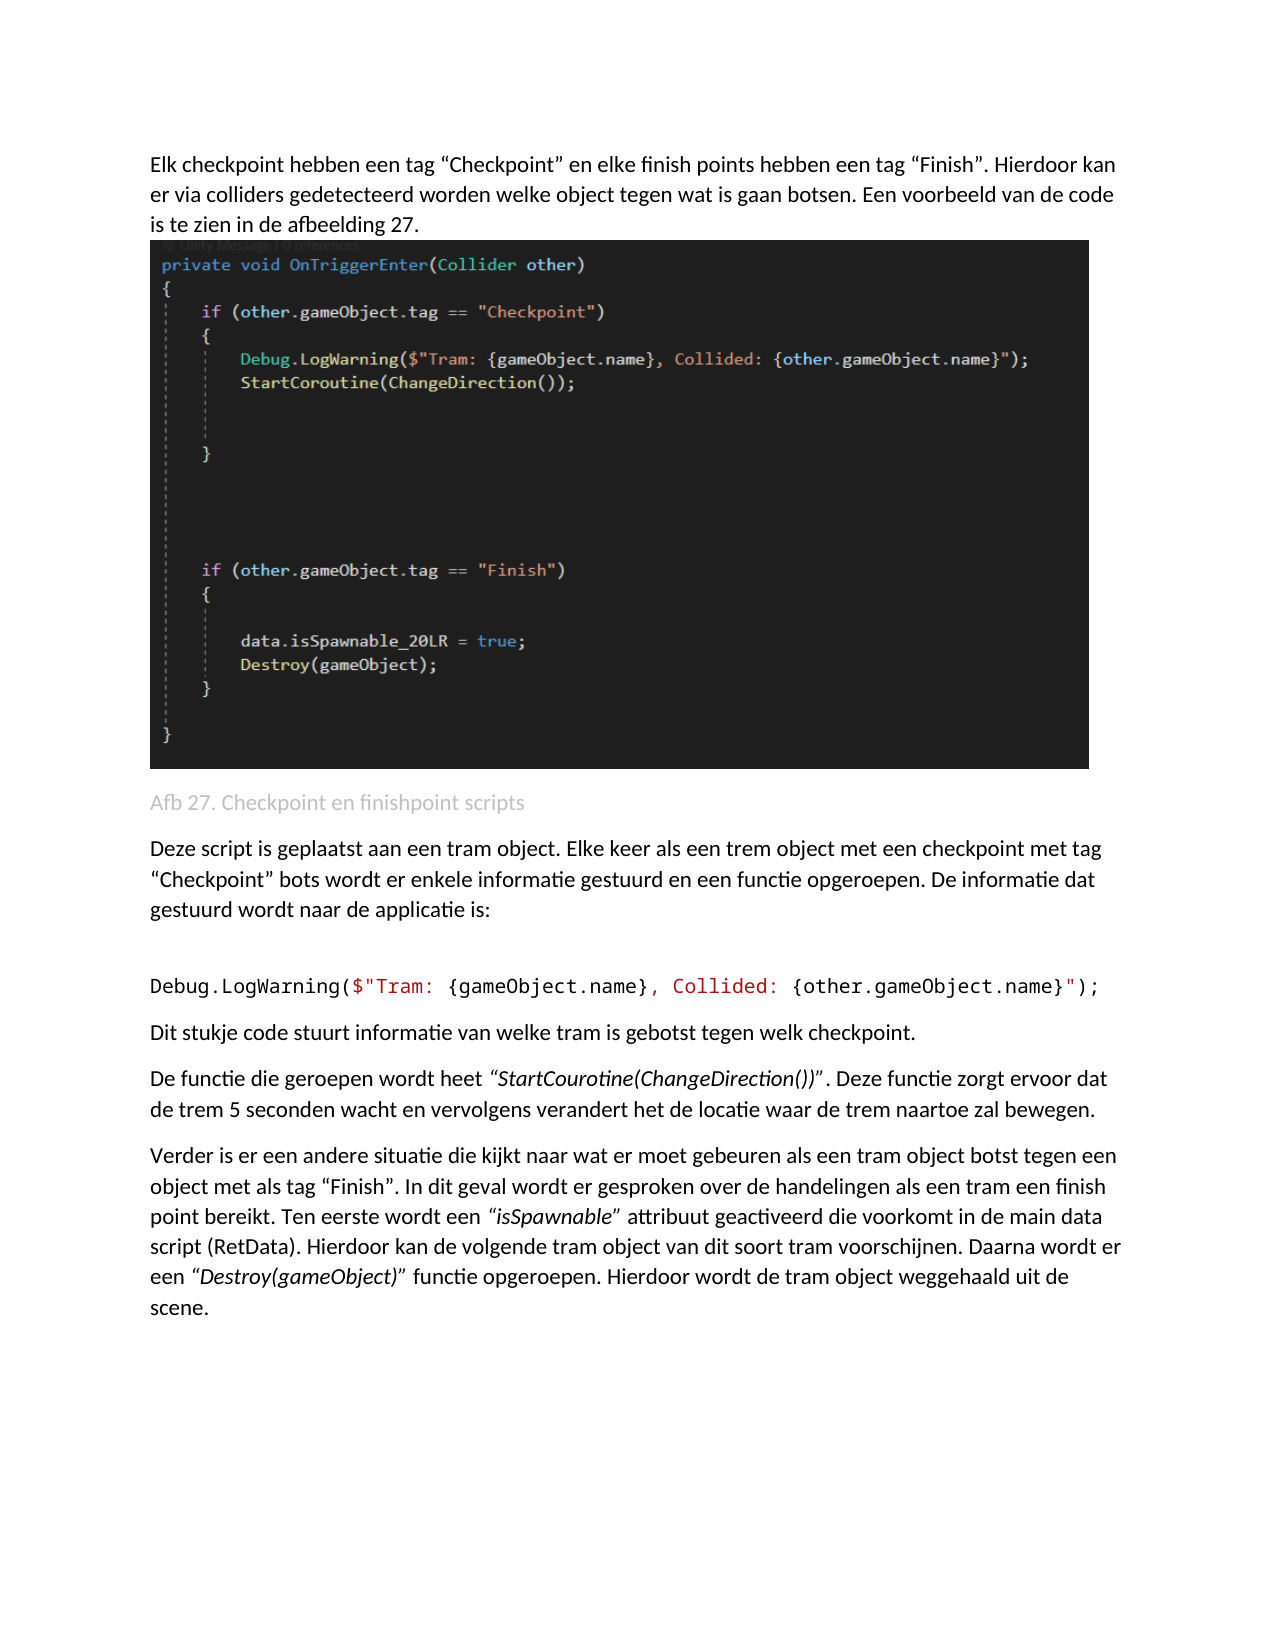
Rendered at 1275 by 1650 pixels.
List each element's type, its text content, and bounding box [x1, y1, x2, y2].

text Afb 27. Checkpoint en finishpoint scripts [150, 788, 1125, 816]
text De functie die geroepen wordt heet “StartCourotine(ChangeDirection())”. Deze functie zorgt ervoor dat de trem 5 seconden wacht en vervolgens verandert het de locatie waar de trem naartoe zal bewegen. [150, 1064, 1125, 1123]
text Dit stukje code stuurt informatie van welke tram is gebotst tegen welk checkpoint. [150, 1018, 1125, 1046]
text Verder is er een andere situatie die kijkt naar wat er moet gebeuren als een tram object botst tegen een object met als tag “Finish”. In dit geval wordt er gesproken over de handelingen als een tram een finish point bereikt. Ten eerste wordt een “isSpawnable” attribuut geactiveerd die voorkomt in de main data script (RetData). Hierdoor kan de volgende tram object van dit soort tram voorschijnen. Daarna wordt er een “Destroy(gameObject)” functie opgeroepen. Hierdoor wordt de tram object weggehaald uit de scene. [150, 1142, 1125, 1321]
text Debug.LogWarning($"Tram: {gameObject.name}, Collided: {other.gameObject.name}"); [150, 942, 1125, 999]
text Deze script is geplaatst aan een tram object. Elke keer als een trem object met een checkpoint met tag “Checkpoint” bots wordt er enkele informatie gestuurd en een functie opgeroepen. De informatie dat gestuurd wordt naar de applicatie is: [150, 834, 1125, 923]
picture [150, 240, 1089, 769]
